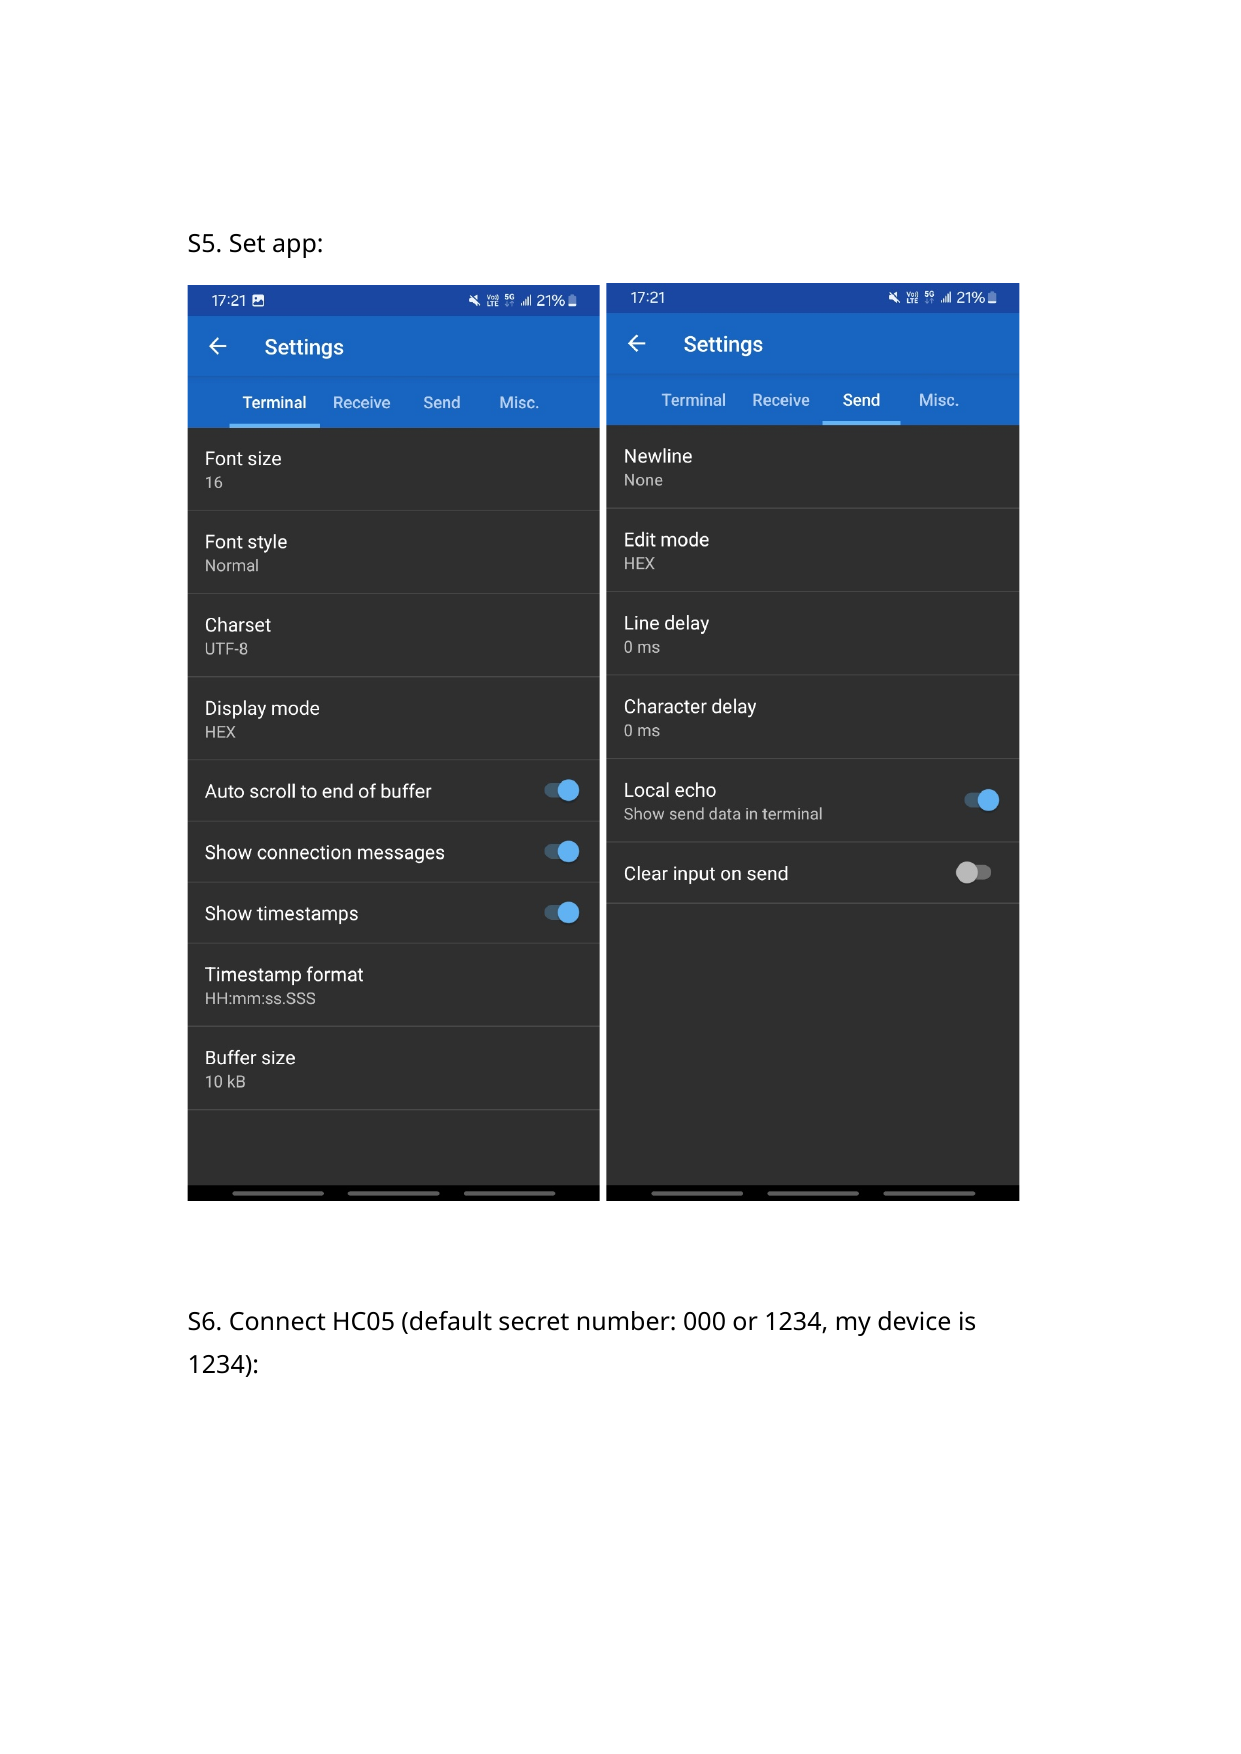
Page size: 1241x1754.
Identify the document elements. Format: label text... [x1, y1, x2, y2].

text S6. Connect HC05 (default secret number: 000 or 1234, my device is 1234): [187, 1302, 1053, 1382]
text S5. Set app: [187, 224, 1053, 261]
picture [606, 283, 1020, 1201]
picture [187, 285, 600, 1201]
